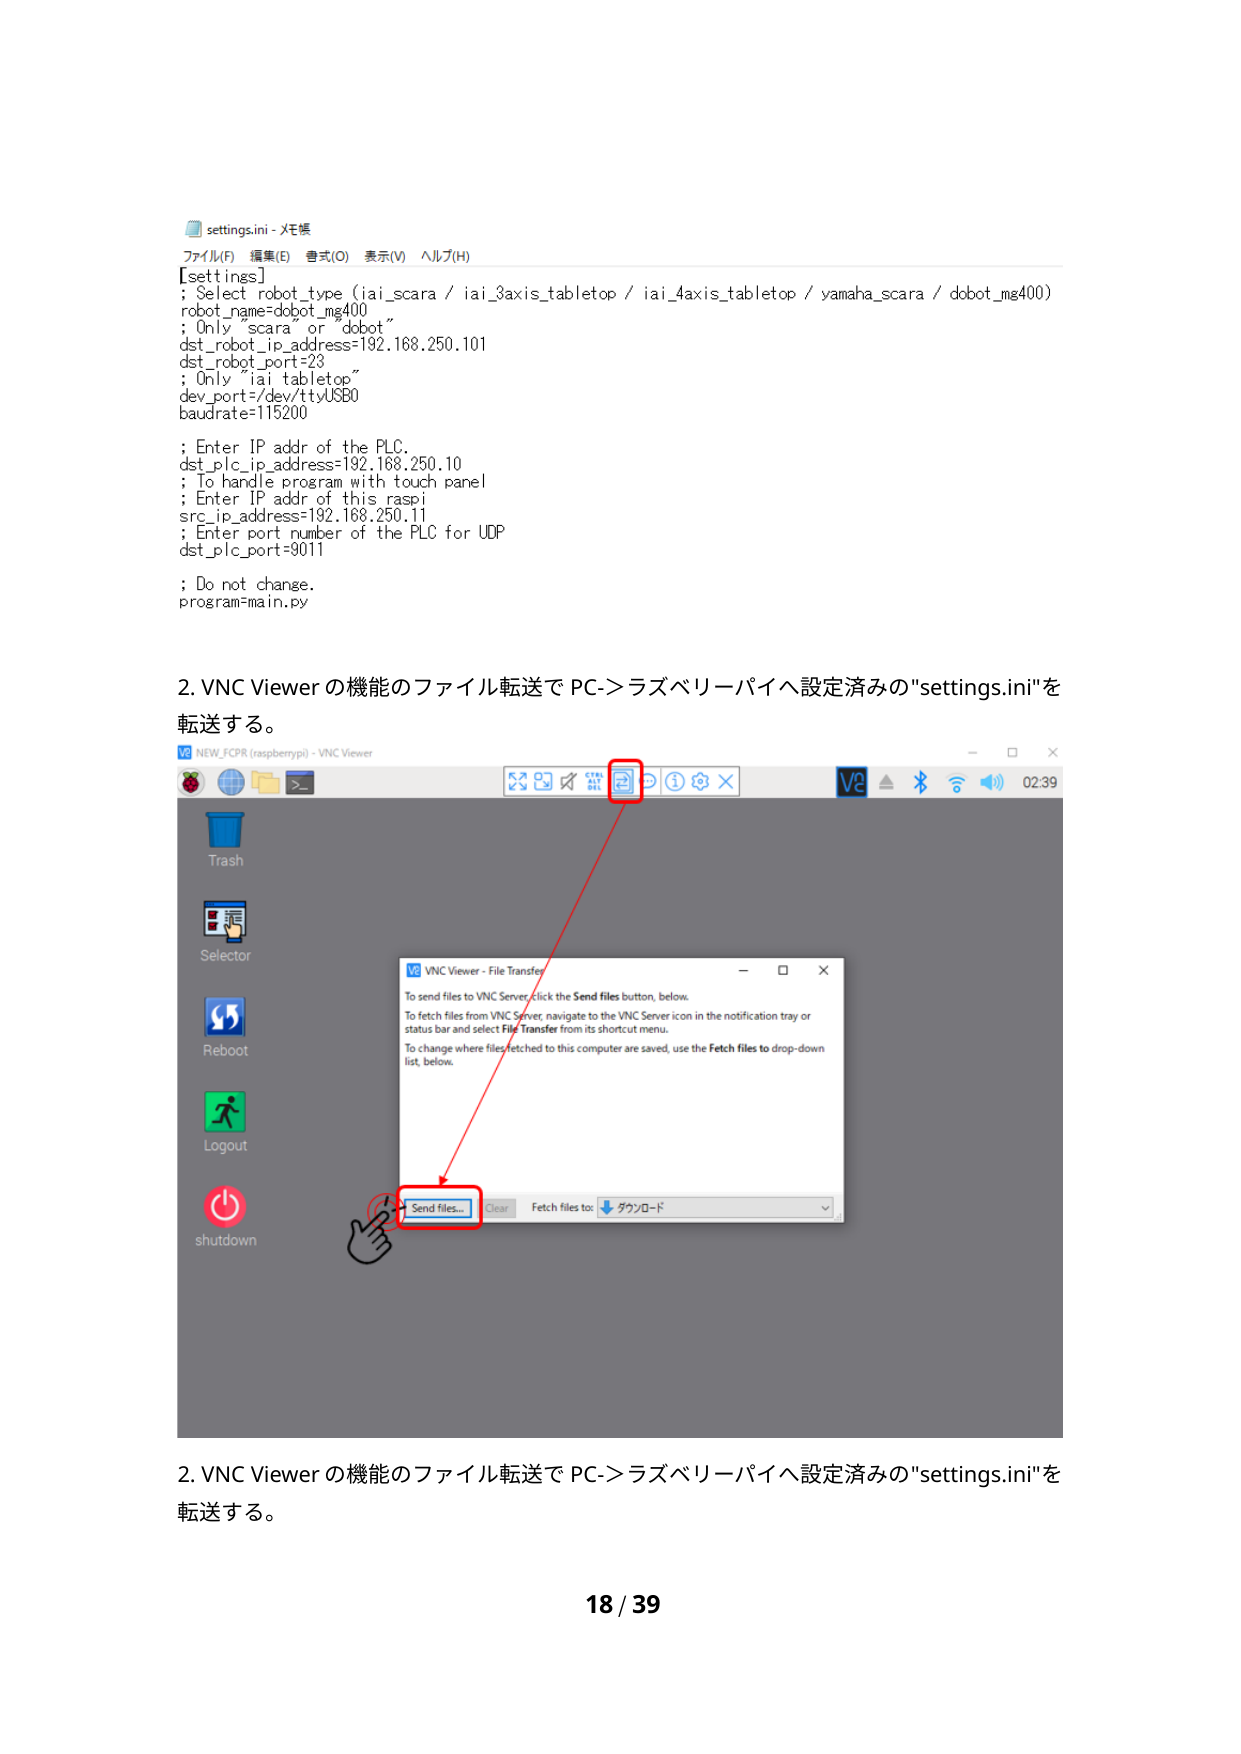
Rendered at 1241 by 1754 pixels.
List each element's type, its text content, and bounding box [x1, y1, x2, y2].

text 2. VNC Viewerの機能のファイル転送でPC-＞ラズベリーパイへ設定済みの"settings.ini"を転送する。 [177, 667, 1063, 741]
text 2. VNC Viewerの機能のファイル転送でPC-＞ラズベリーパイへ設定済みの"settings.ini"を転送する。 [177, 1454, 1063, 1529]
